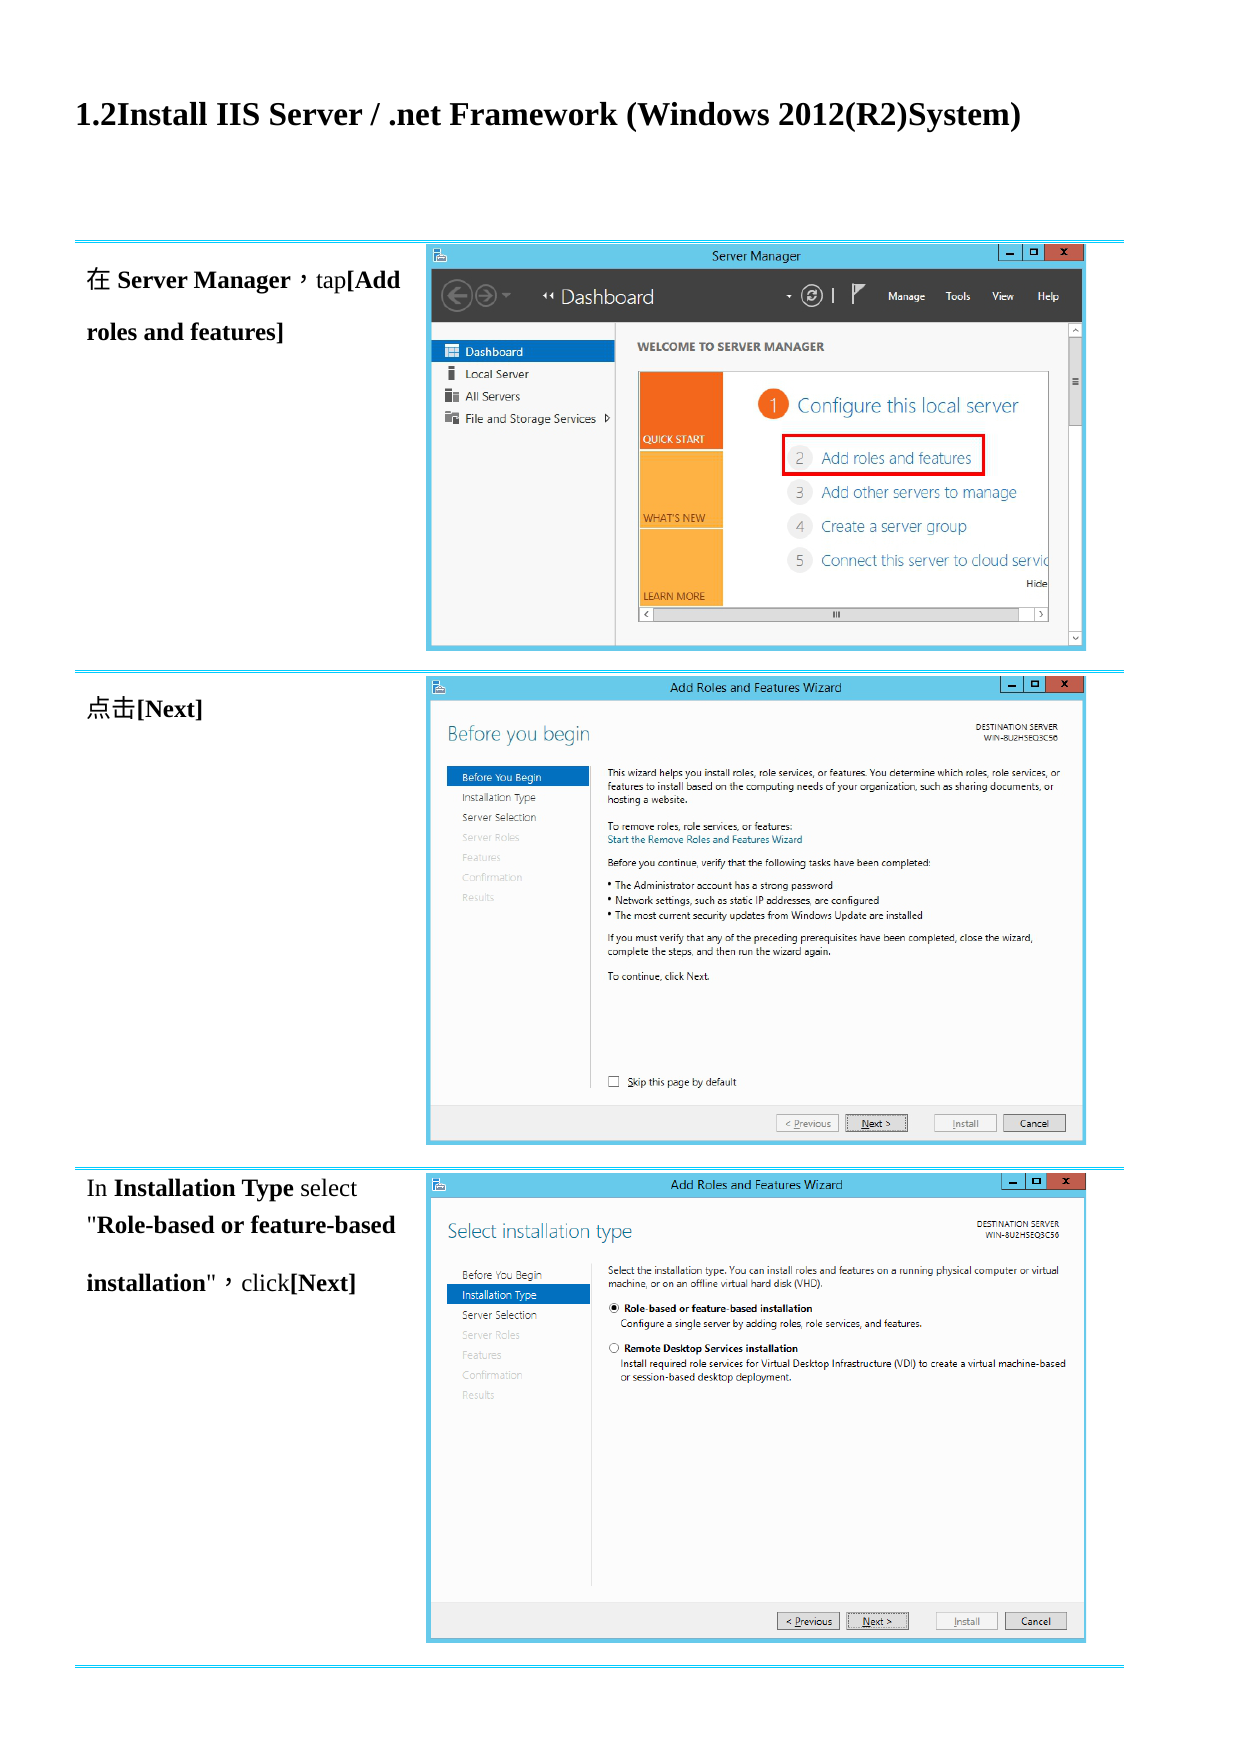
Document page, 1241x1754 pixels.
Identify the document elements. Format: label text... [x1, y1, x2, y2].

table_header 在 Server Manager，tap[Add roles and features] [75, 243, 415, 670]
picture [426, 1173, 1087, 1643]
subtitle 1.2Install IIS Server / .net Framework (Windows 2012(R2)System) [75, 79, 1165, 147]
table_cell 点击[Next] [75, 673, 415, 1167]
table_header [415, 243, 1123, 670]
picture [426, 676, 1087, 1145]
table_cell [415, 673, 1123, 1167]
table_cell [415, 1170, 1123, 1665]
table_cell In Installation Type select "Role-based or feature-based installation"，click[Next] [75, 1170, 415, 1665]
picture [426, 244, 1087, 651]
